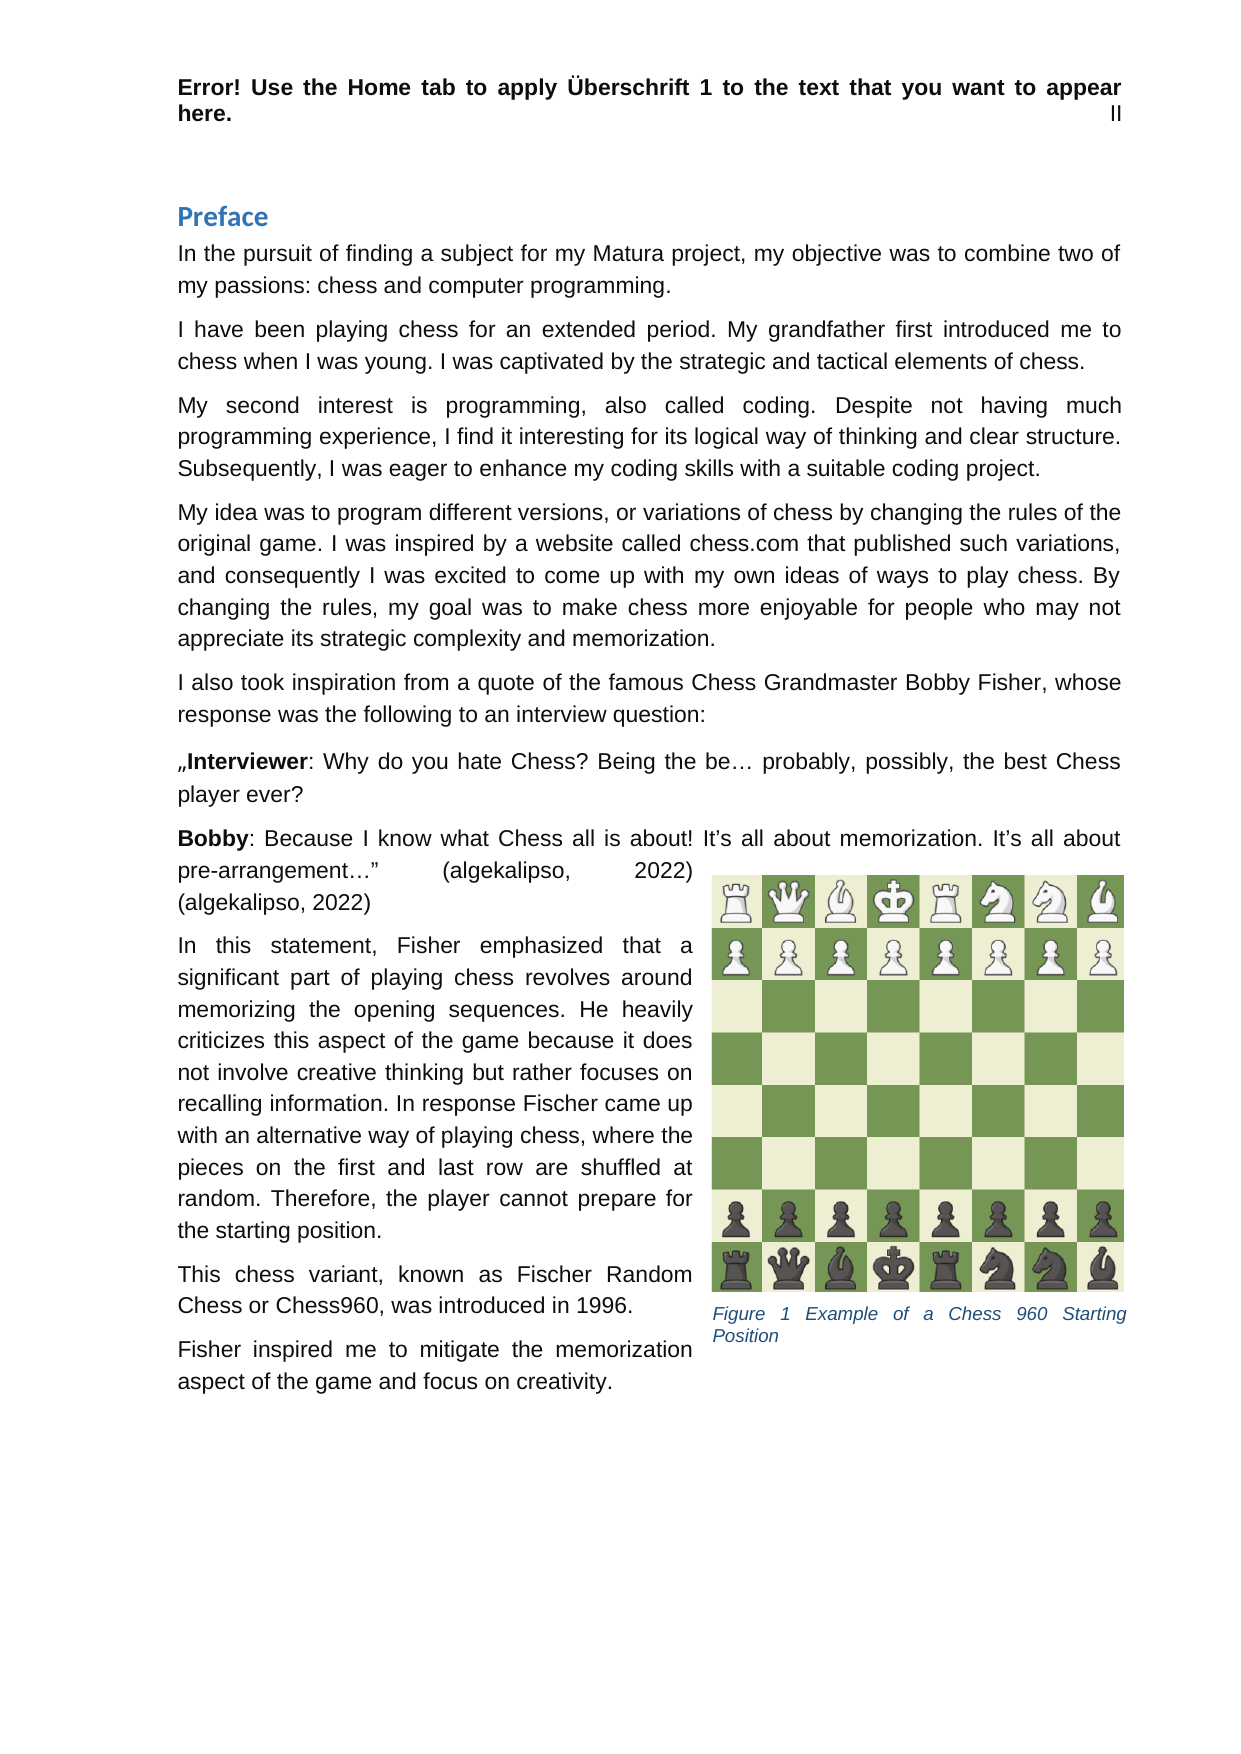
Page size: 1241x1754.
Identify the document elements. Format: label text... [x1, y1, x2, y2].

subtitle Preface [177, 198, 1122, 233]
text In this statement, Fisher emphasized that a significant part of playing chess revolves around memorizing the opening sequences. He heavily criticizes this aspect of the game because it does not involve creative thinking but rather focuses on recalling information. In response Fischer came up with an alternative way of playing chess, where the pieces on the first and last row are shuffled at random. Therefore, the player cannot prepare for the starting position. [177, 932, 711, 1243]
text Bobby: Because I know what Chess all is about! It’s all about memorization. It’s all about pre-arrangement…” [177, 825, 1122, 915]
text I have been playing chess for an extended period. My grandfather first introduced me to chess when I was young. I was captivated by the strategic and tactical elements of chess. [177, 316, 1122, 374]
text My second interest is programming, also called coding. Despite not having much programming experience, I find it interesting for its logical way of thinking and clear structure. Subsequently, I was eager to enhance my coding skills with a suitable coding project. [177, 392, 1122, 481]
text I also took inspiration from a quote of the famous Chess Grandmaster Bobby Fisher, whose response was the following to an interview question: [177, 669, 1122, 727]
text My idea was to program different versions, or variations of chess by changing the rules of the original game. I was inspired by a website called chess.com that published such variations, and consequently I was excited to come up with my own ideas of ways to play chess. By changing the rules, my goal was to make chess more enjoyable for people who may not appreciate its strategic complexity and memorization. [177, 499, 1122, 651]
text Fisher inspired me to mitigate the memorization aspect of the game and focus on creativity. [177, 1336, 1122, 1394]
text „Interviewer: Why do you hate Chess? Being the be… probably, possibly, the best Chess player ever? [177, 745, 1122, 808]
text This chess variant, known as Fischer Random Chess or Chess960, was introduced in 1996. [177, 1261, 1122, 1318]
text In the pursuit of finding a subject for my Matura project, my objective was to combine two of my passions: chess and computer programming. [177, 240, 1122, 298]
picture [711, 875, 1125, 1292]
